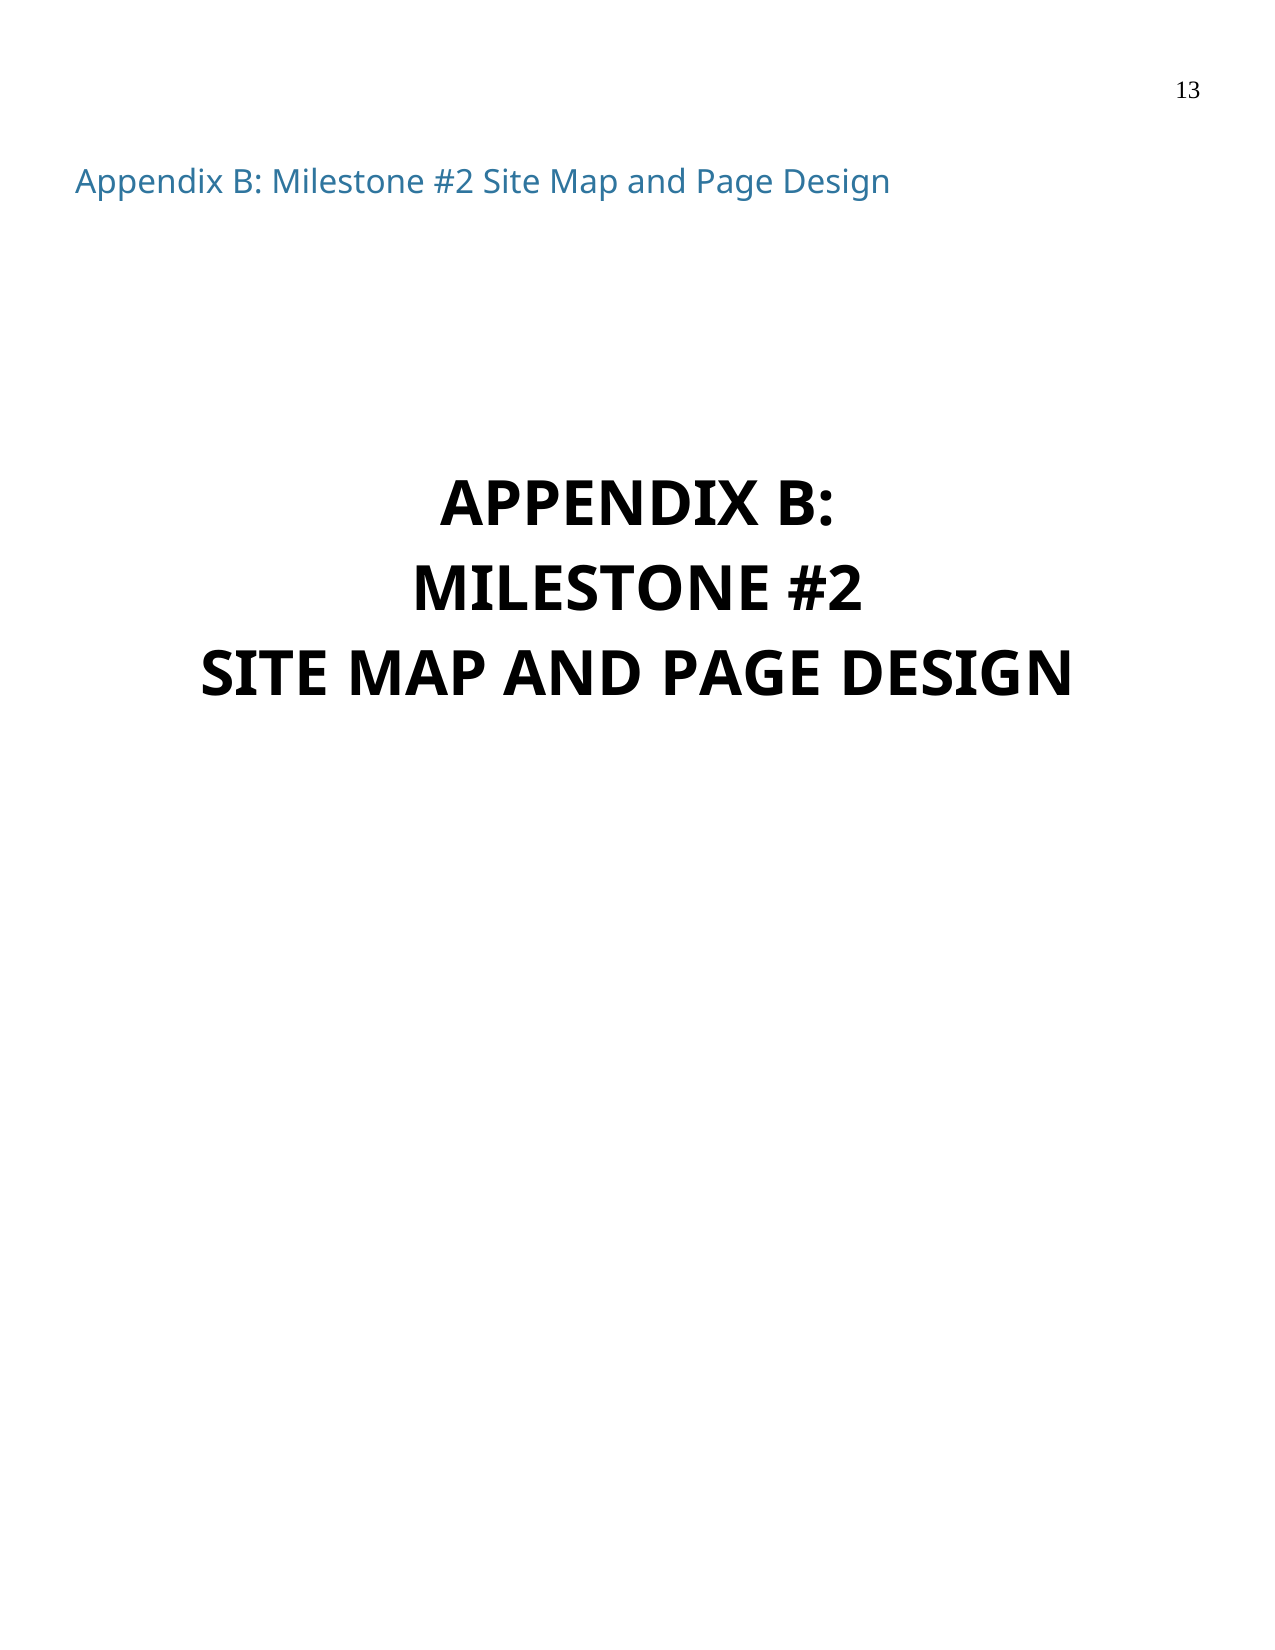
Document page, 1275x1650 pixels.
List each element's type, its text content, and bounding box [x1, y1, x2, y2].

text MILESTONE #2 [75, 543, 1200, 628]
subtitle Appendix B: Milestone #2 Site Map and Page Design [75, 157, 1200, 203]
text APPENDIX B: [75, 458, 1200, 543]
text SITE MAP AND PAGE DESIGN [75, 628, 1200, 713]
